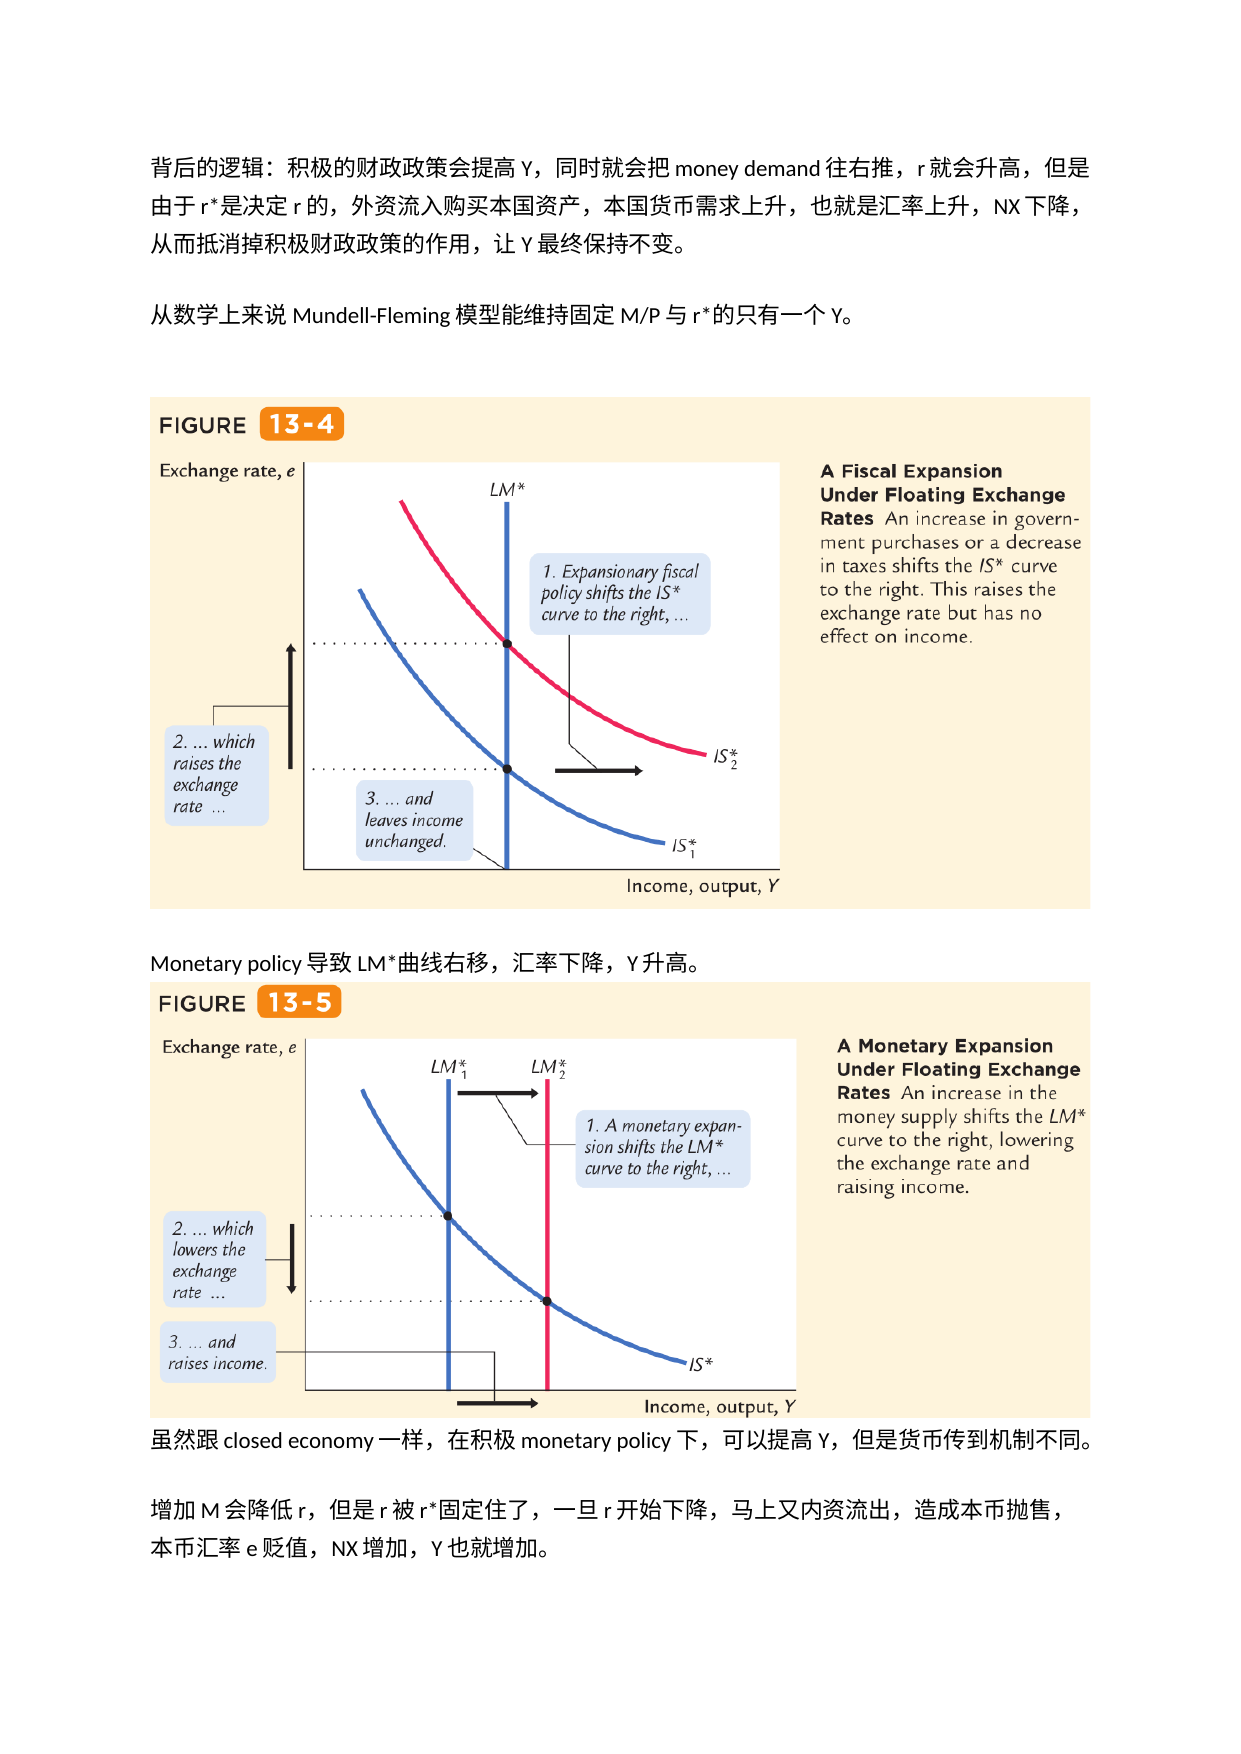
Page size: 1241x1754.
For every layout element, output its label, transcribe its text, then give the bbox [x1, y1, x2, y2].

text 增加M会降低r，但是r被r*固定住了，一旦r开始下降，马上又内资流出，造成本币抛售，本币汇率e贬值，NX增加，Y也就增加。 [150, 1492, 1090, 1563]
text Monetary policy导致LM*曲线右移，汇率下降，Y升高。 [150, 944, 1090, 978]
text 从数学上来说Mundell-Fleming模型能维持固定M/P与r*的只有一个Y。 [150, 297, 1090, 330]
picture [150, 982, 1091, 1418]
picture [150, 397, 1091, 909]
text 虽然跟closed economy一样，在积极monetary policy下，可以提高Y，但是货币传到机制不同。 [150, 1422, 1090, 1455]
text 背后的逻辑：积极的财政政策会提高Y，同时就会把money demand往右推，r就会升高，但是由于r*是决定r的，外资流入购买本国资产，本国货币需求上升，也就是汇率上升，NX下降，从而抵消掉积极财政政策的作用，让Y最终保持不变。 [150, 150, 1090, 259]
